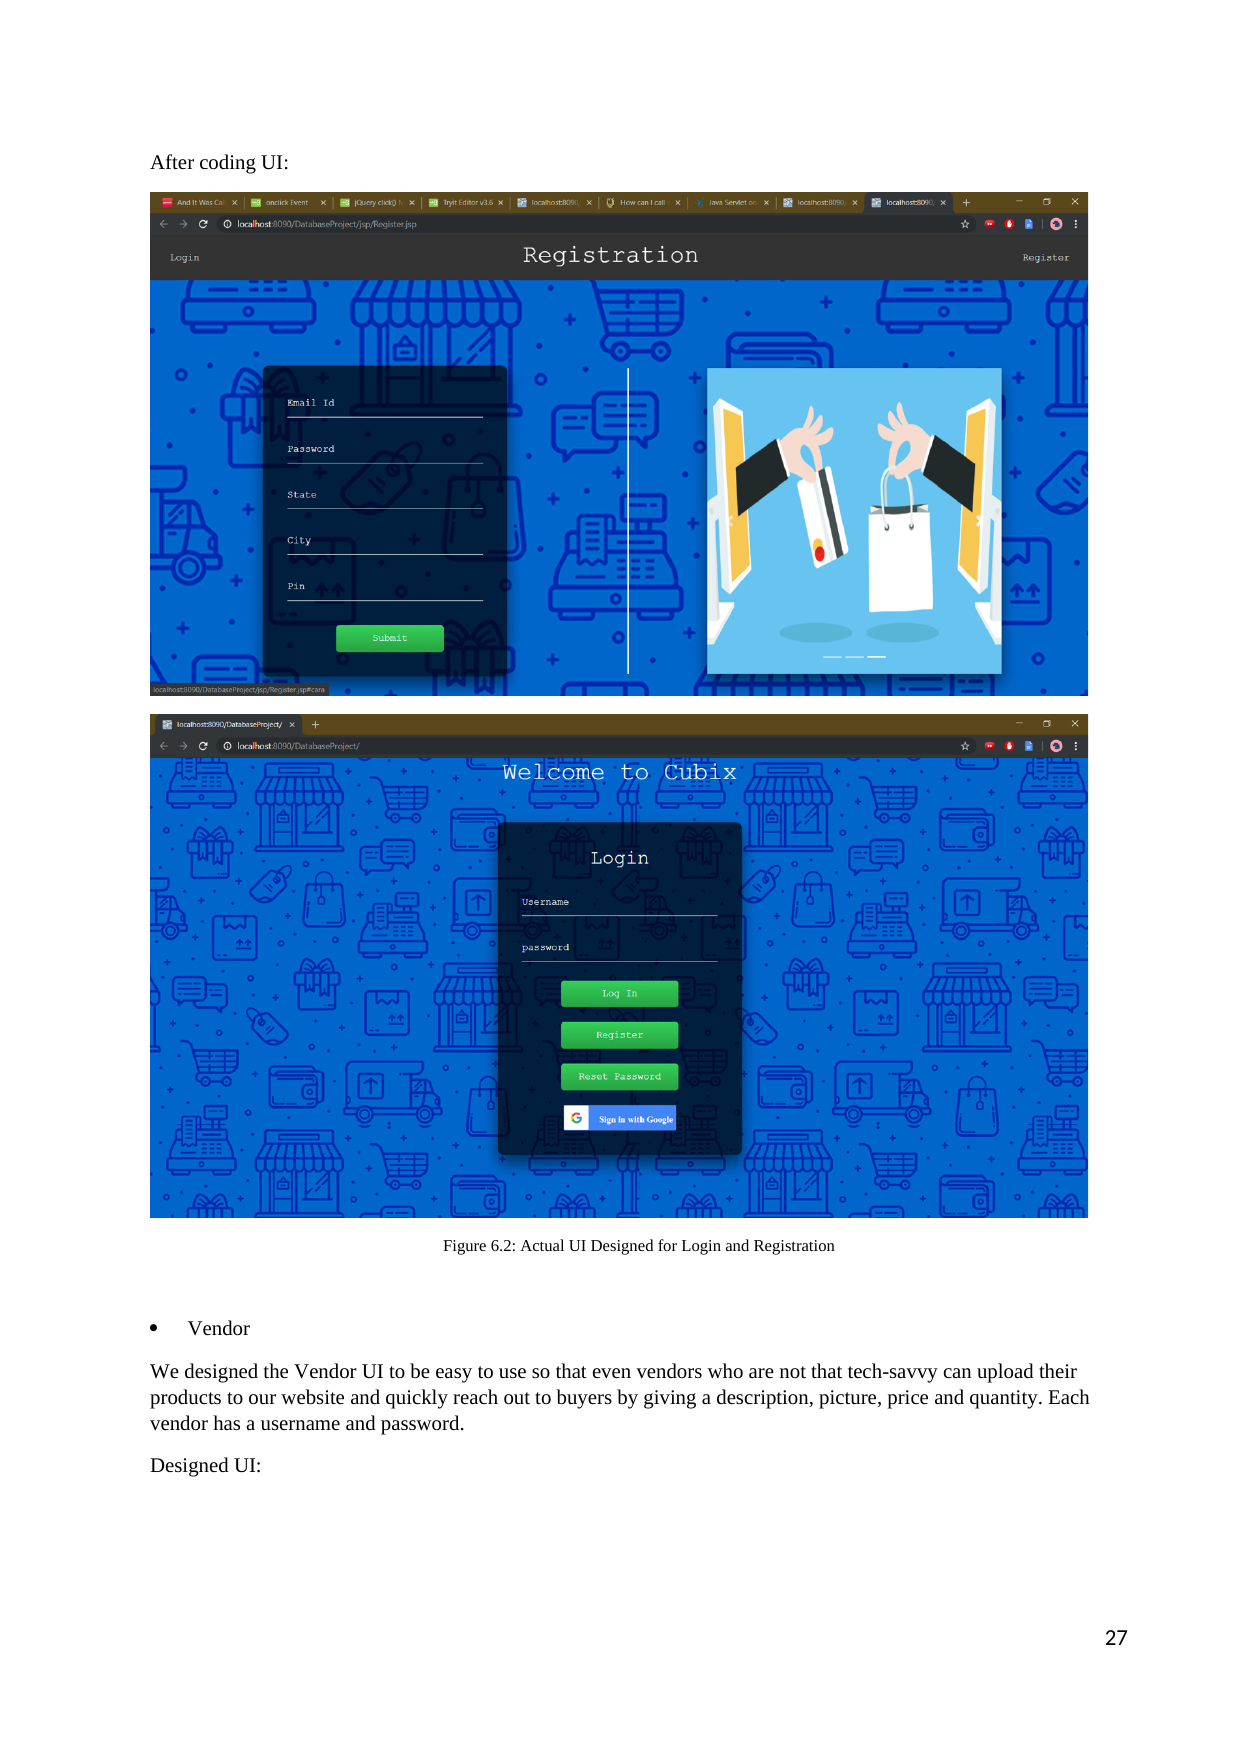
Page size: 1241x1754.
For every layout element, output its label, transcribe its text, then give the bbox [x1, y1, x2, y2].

picture [150, 192, 1089, 696]
picture [150, 714, 1089, 1218]
text We designed the Vendor UI to be easy to use so that even vendors who are not that tech-savvy can upload their products to our website and quickly reach out to buyers by giving a description, picture, price and quantity. Each vendor has a username and password. [150, 1359, 1128, 1434]
list Vendor [150, 1316, 1128, 1340]
text Designed UI: [150, 1453, 1128, 1477]
text Figure 6.2: Actual UI Designed for Login and Registration [150, 1236, 1128, 1255]
text After coding UI: [150, 150, 1128, 174]
